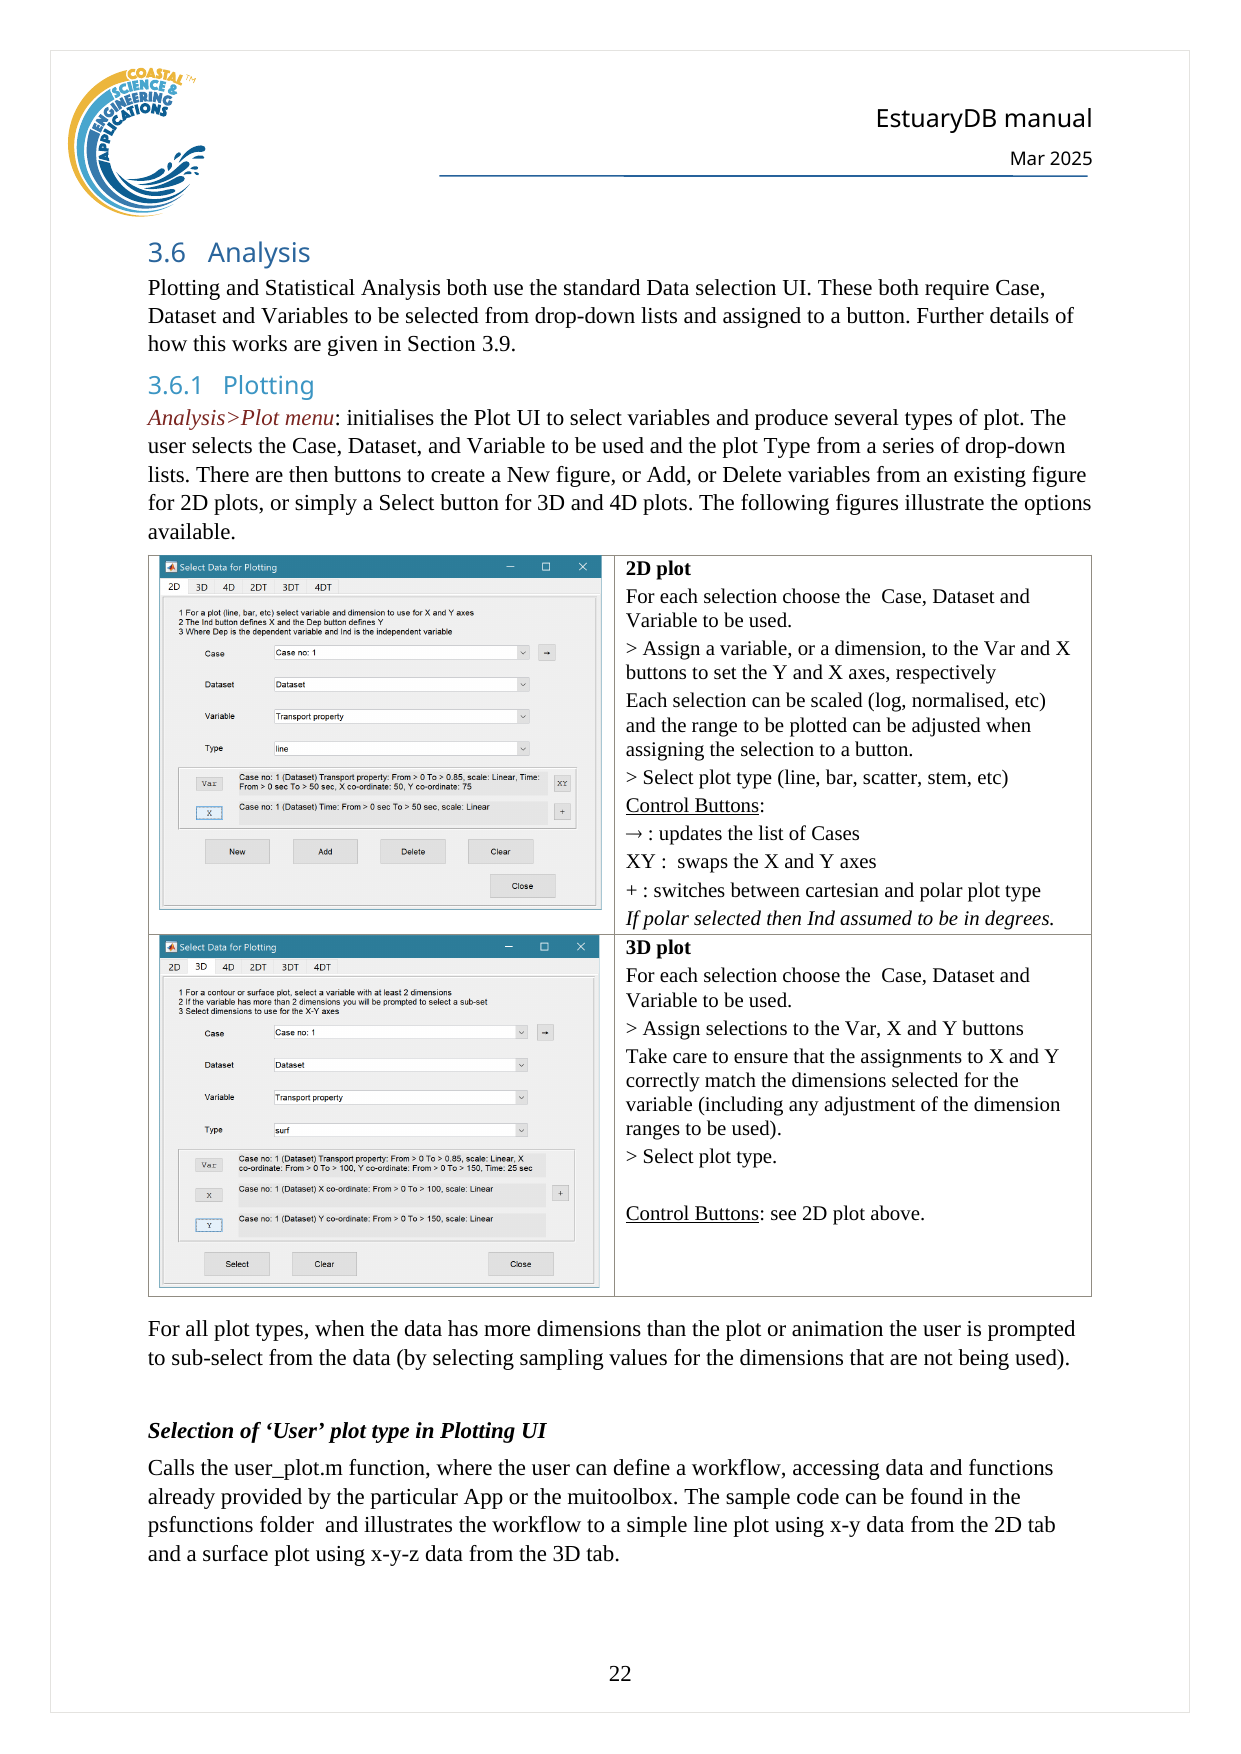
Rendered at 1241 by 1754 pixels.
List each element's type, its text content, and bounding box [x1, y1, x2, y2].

text Analysis>Plot menu: initialises the Plot UI to select variables and produce several types of plot. The user selects the Case, Dataset, and Variable to be used and the plot Type from a series of drop-down lists. There are then buttons to create a New figure, or Add, or Delete variables from an existing figure for 2D plots, or simply a Select button for 3D and 4D plots. The following figures illustrate the options available. [148, 404, 1093, 544]
picture [159, 935, 600, 1288]
table_header [149, 556, 614, 934]
table_cell 3D plot For each selection choose the Case, Dataset and Variable to be used. > Assign selections to the Var, X and Y buttons Take care to ensure that the assignments to X and Y correctly match the dimensions selected for the variable (including any adjustment of the dimension ranges to be used). > Select plot type. Control Buttons: see 2D plot above. [615, 935, 1091, 1296]
subtitle Plotting [148, 367, 1093, 401]
subtitle Analysis [148, 234, 1093, 271]
text Selection of ‘User’ plot type in Plotting UI [148, 1417, 1093, 1444]
picture [159, 555, 602, 910]
text Calls the user_plot.m function, where the user can define a workflow, accessing data and functions already provided by the particular App or the muitoolbox. The sample code can be found in the psfunctions folder and illustrates the workflow to a simple line plot using x-y data from the 2D tab and a surface plot using x-y-z data from the 3D tab. [148, 1454, 1093, 1566]
table_header 2D plot For each selection choose the Case, Dataset and Variable to be used. > Assign a variable, or a dimension, to the Var and X buttons to set the Y and X axes, respectively Each selection can be scaled (log, normalised, etc) and the range to be plotted can be adjusted when assigning the selection to a button. > Select plot type (line, bar, scatter, stem, etc) Control Buttons: : updates the list of Cases XY : swaps the X and Y axes + : switches between cartesian and polar plot type If polar selected then Ind assumed to be in degrees. [615, 556, 1091, 934]
text For all plot types, when the data has more dimensions than the plot or animation the user is prompted to sub-select from the data (by selecting sampling values for the dimensions that are not being used). [148, 1316, 1093, 1370]
table_cell [149, 935, 614, 1296]
text Plotting and Statistical Analysis both use the standard Data selection UI. These both require Case, Dataset and Variables to be selected from drop-down lists and assigned to a button. Further details of how this works are given in Section 3.9. [148, 274, 1093, 357]
